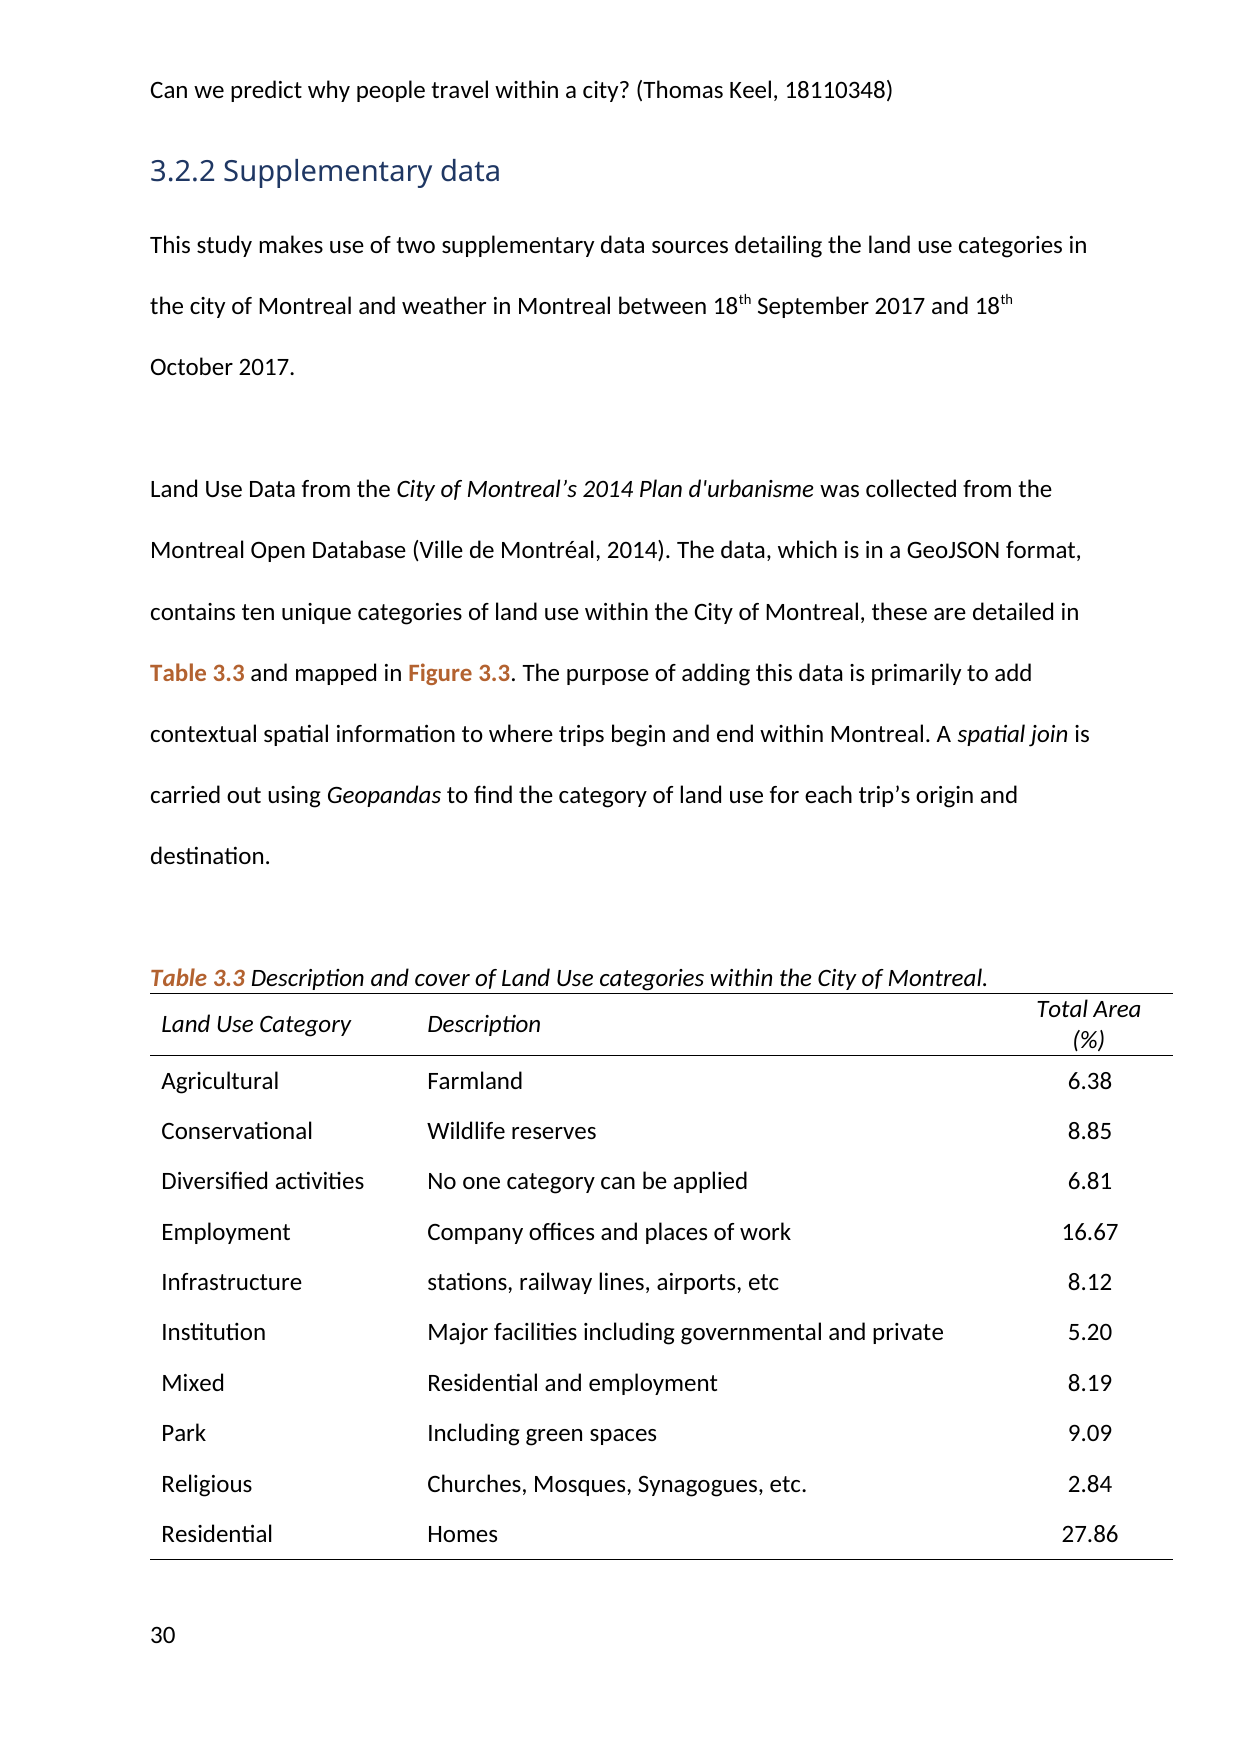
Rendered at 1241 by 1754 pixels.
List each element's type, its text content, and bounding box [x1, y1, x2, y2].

table_cell 27.86 [1006, 1508, 1173, 1559]
table_cell Park [150, 1408, 416, 1458]
table_cell Mixed [150, 1357, 416, 1407]
table_cell 8.19 [1006, 1357, 1173, 1407]
table_cell 16.67 [1006, 1206, 1173, 1256]
table_cell Company offices and places of work [416, 1206, 1006, 1256]
table_cell Residential and employment [416, 1357, 1006, 1407]
table_cell 2.84 [1006, 1458, 1173, 1508]
table_cell stations, railway lines, airports, etc [416, 1256, 1006, 1307]
table_cell Including green spaces [416, 1408, 1006, 1458]
text Table 3.3 Description and cover of Land Use categories within the City of Montreal. [150, 962, 1090, 992]
table_header Total Area (%) [1006, 994, 1173, 1054]
subtitle 3.2.2 Supplementary data [150, 150, 1090, 190]
table_cell 6.38 [1006, 1056, 1173, 1105]
text This study makes use of two supplementary data sources detailing the land use categories in the city of Montreal and weather in Montreal between 18th September 2017 and 18th October 2017. [150, 229, 1090, 382]
table_cell Institution [150, 1307, 416, 1357]
table_cell 8.85 [1006, 1105, 1173, 1155]
text Land Use Data from the City of Montreal’s 2014 Plan d'urbanisme was collected from the Montreal Open Database (Ville de Montréal, 2014). The data, which is in a GeoJSON format, contains ten unique categories of land use within the City of Montreal, these are detailed in Table 3.3 and mapped in Figure 3.3. The purpose of adding this data is primarily to add contextual spatial information to where trips begin and end within Montreal. A spatial join is carried out using Geopandas to find the category of land use for each trip’s origin and destination. [150, 473, 1090, 870]
table_cell Wildlife reserves [416, 1105, 1006, 1155]
table_cell 6.81 [1006, 1155, 1173, 1206]
table_cell 8.12 [1006, 1256, 1173, 1307]
table_cell Diversified activities [150, 1155, 416, 1206]
table_cell Farmland [416, 1056, 1006, 1105]
table_cell Residential [150, 1508, 416, 1559]
table_cell Religious [150, 1458, 416, 1508]
table_cell No one category can be applied [416, 1155, 1006, 1206]
table_cell Major facilities including governmental and private [416, 1307, 1006, 1357]
table_cell Employment [150, 1206, 416, 1256]
table_header Description [416, 994, 1006, 1054]
table_cell Agricultural [150, 1056, 416, 1105]
table_cell 5.20 [1006, 1307, 1173, 1357]
table_cell Conservational [150, 1105, 416, 1155]
table_cell Churches, Mosques, Synagogues, etc. [416, 1458, 1006, 1508]
table_cell 9.09 [1006, 1408, 1173, 1458]
table_cell Infrastructure [150, 1256, 416, 1307]
table_header Land Use Category [150, 994, 416, 1054]
table_cell Homes [416, 1508, 1006, 1559]
